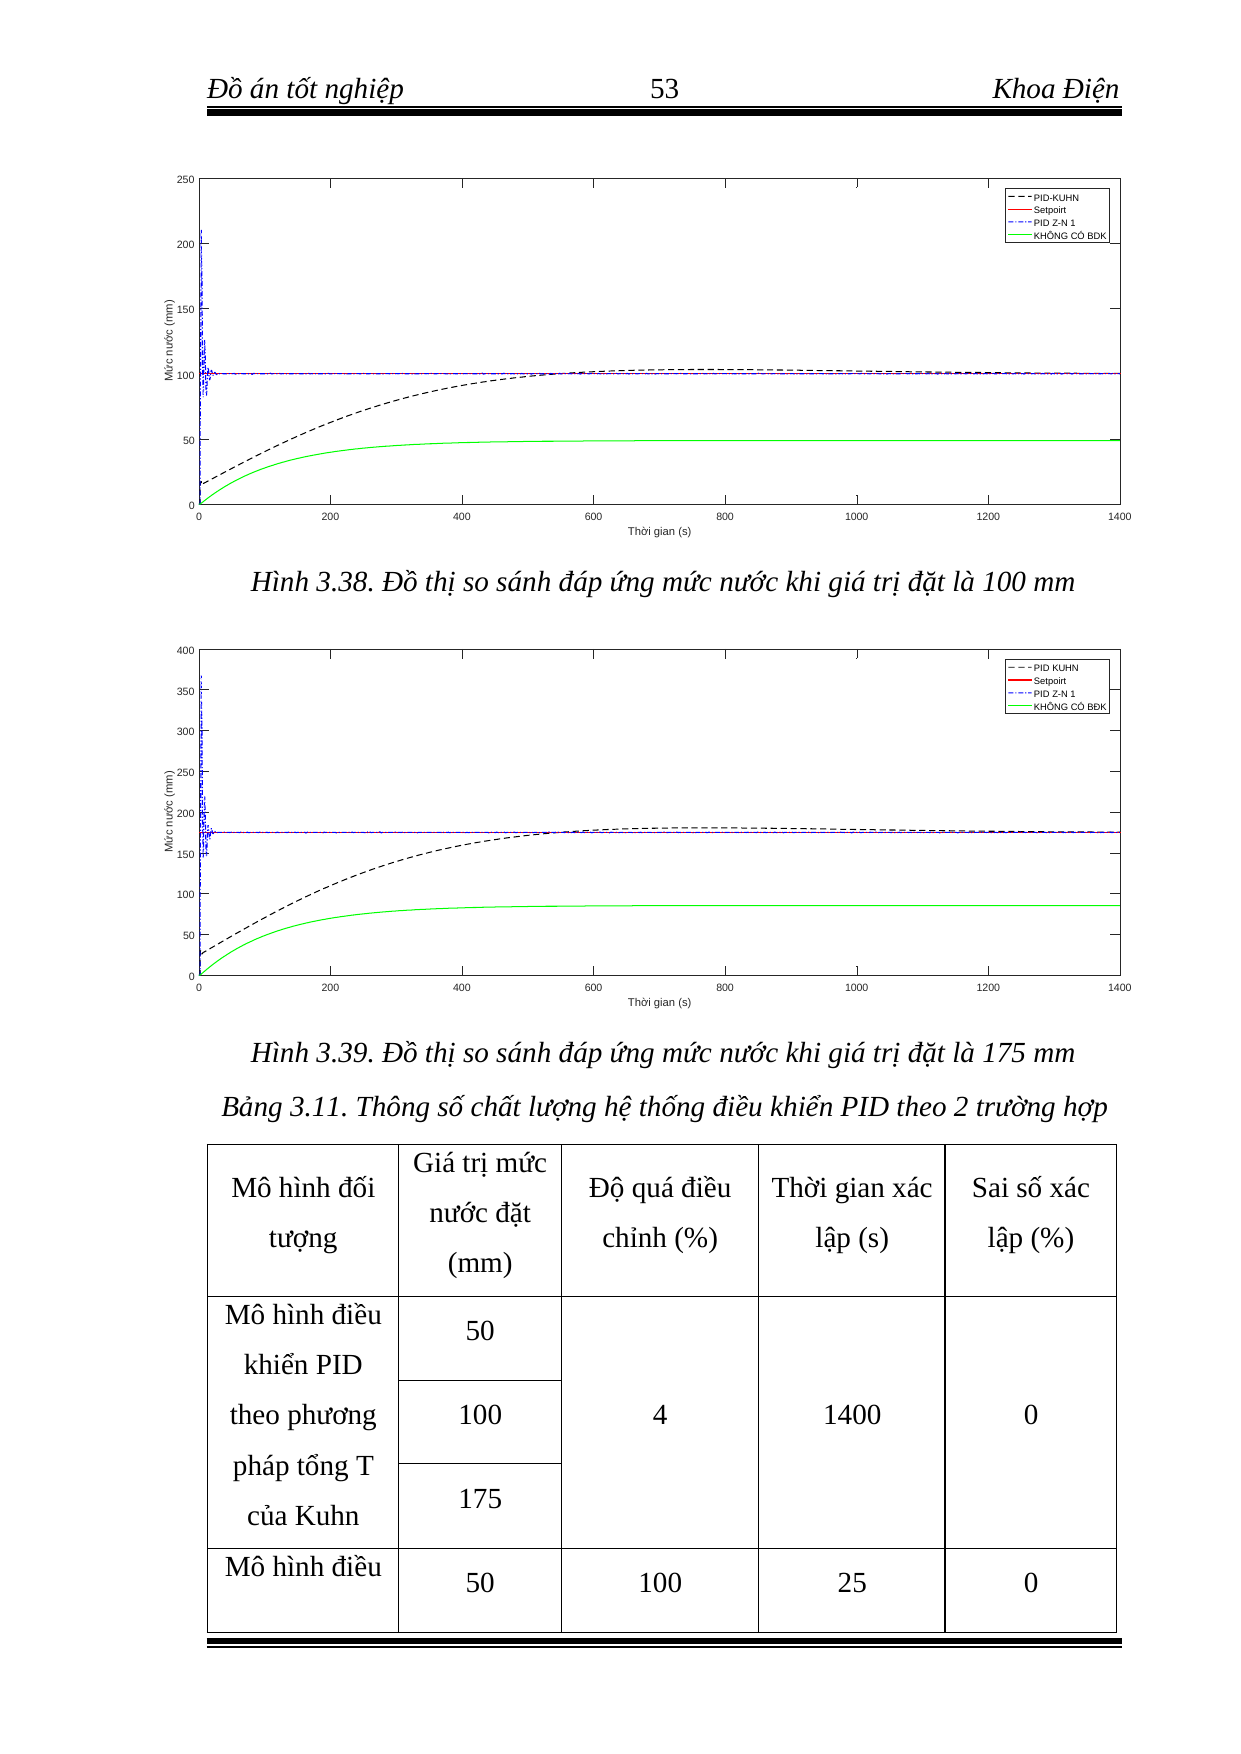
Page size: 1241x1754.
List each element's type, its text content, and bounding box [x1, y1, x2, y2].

table_header Giá trị mức nước đặt (mm) [399, 1145, 561, 1296]
table_cell 4 [562, 1297, 758, 1548]
table_cell 25 [759, 1549, 944, 1632]
table_cell 50 [399, 1549, 561, 1632]
table_header Thời gian xác lập (s) [759, 1145, 944, 1296]
table_cell 50 [399, 1297, 561, 1379]
table_header Độ quá điều chỉnh (%) [562, 1145, 758, 1296]
table_cell Mô hình điều khiển PID theo phương pháp tổng T của Kuhn [208, 1297, 398, 1548]
table_cell 0 [946, 1549, 1116, 1632]
table_cell 0 [946, 1297, 1116, 1548]
table_cell 175 [399, 1464, 561, 1548]
table_header Mô hình đối tượng [208, 1145, 398, 1296]
table_cell 100 [399, 1381, 561, 1463]
table_cell 100 [562, 1549, 758, 1632]
table_cell 1400 [759, 1297, 944, 1548]
table_header Sai số xác lập (%) [946, 1145, 1116, 1296]
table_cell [208, 1549, 398, 1632]
